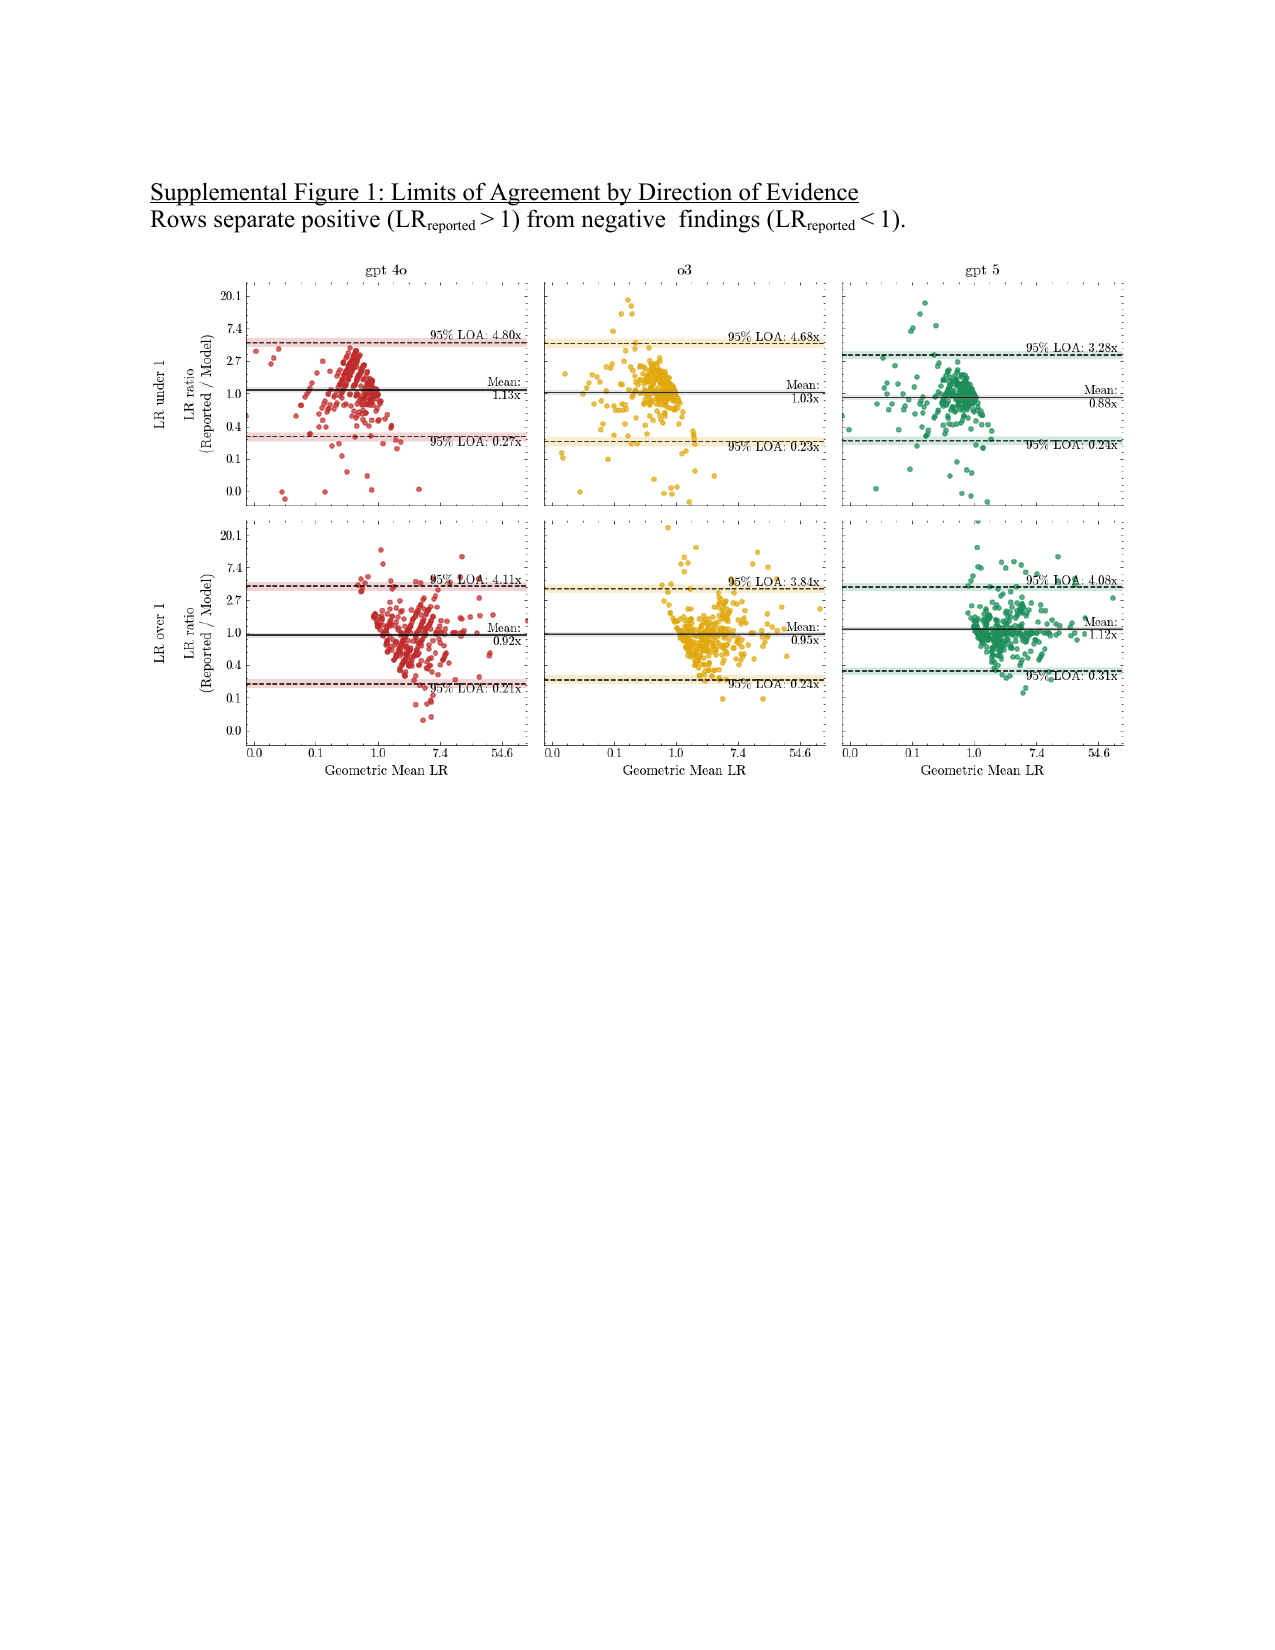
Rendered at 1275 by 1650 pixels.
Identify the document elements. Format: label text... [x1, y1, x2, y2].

subtitle Supplemental Figure 1: Limits of Agreement by Direction of Evidence [150, 178, 1125, 205]
picture [150, 260, 1125, 781]
text Rows separate positive (LRreported > 1) from negative findings (LRreported < 1). [150, 205, 1125, 233]
